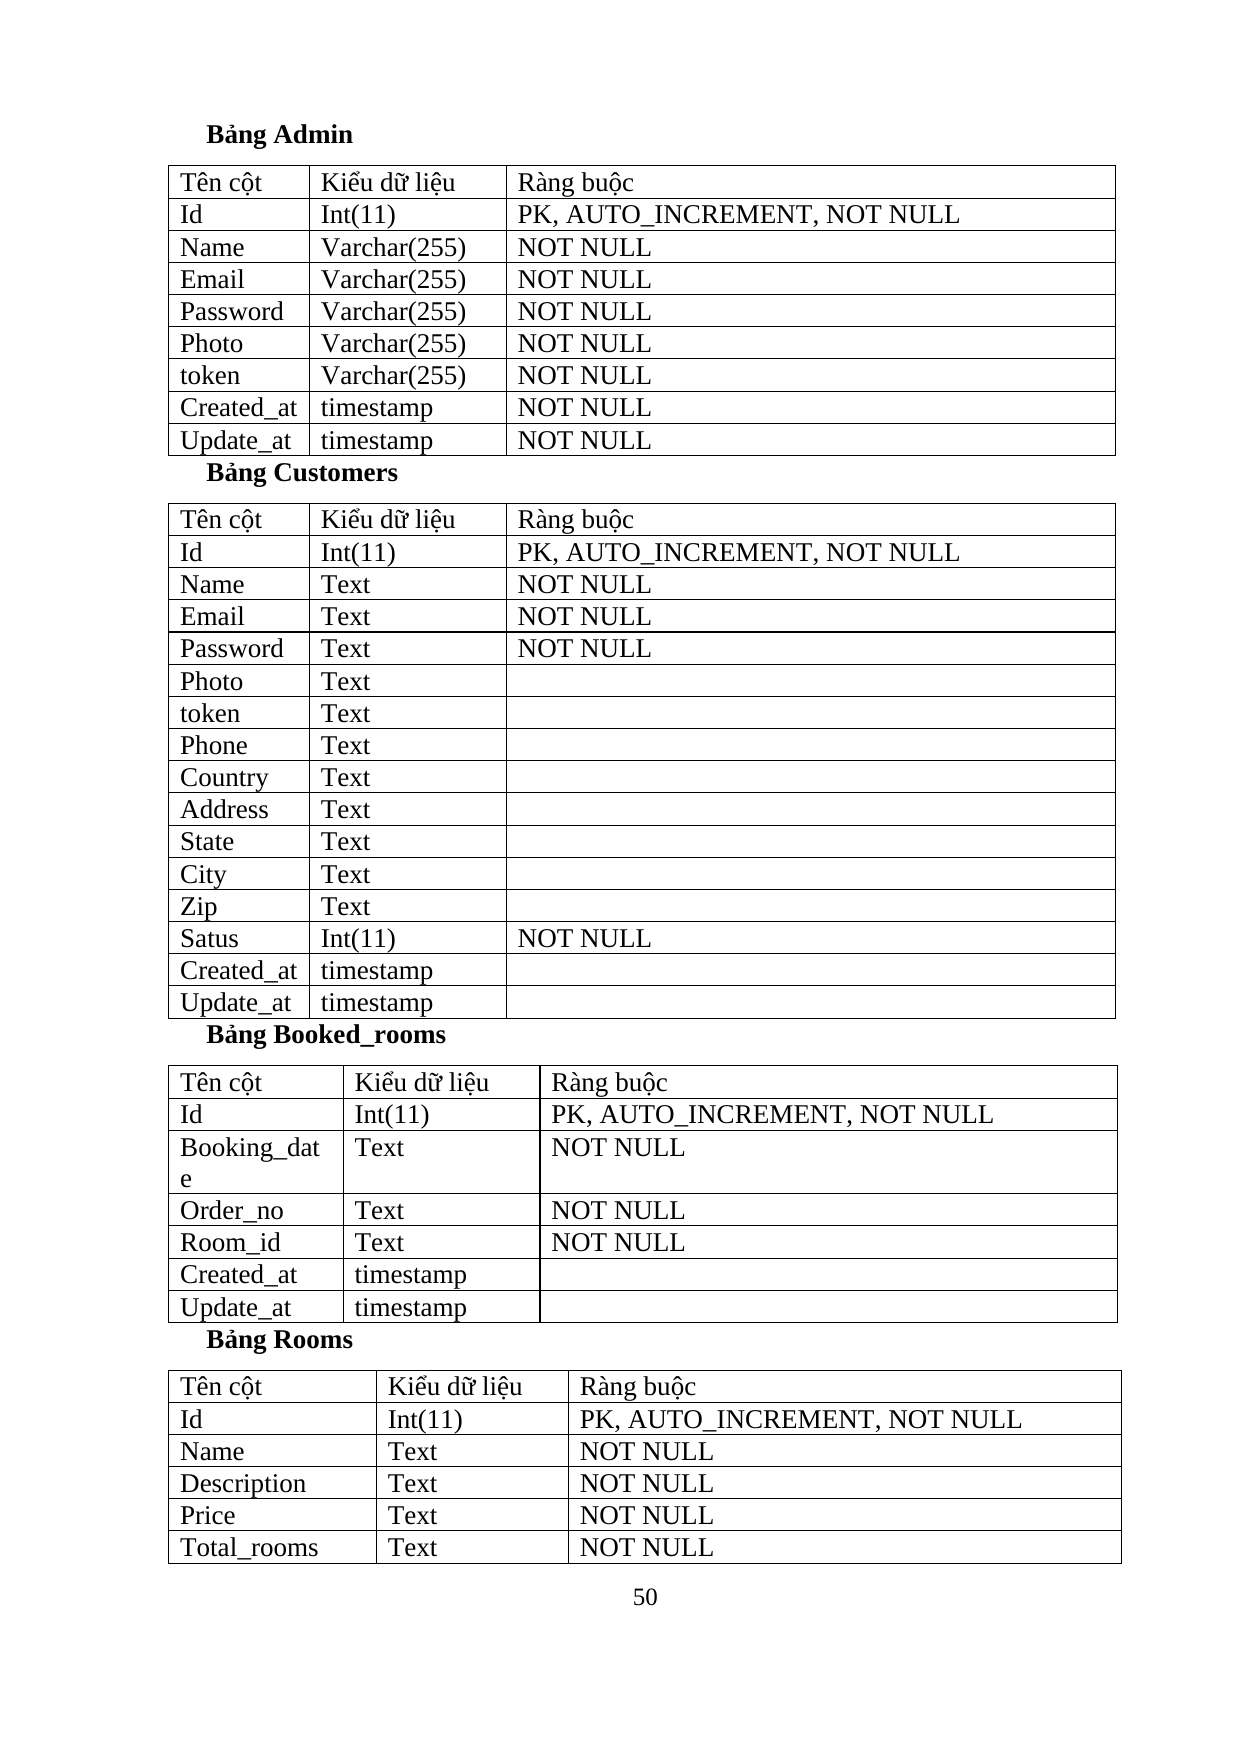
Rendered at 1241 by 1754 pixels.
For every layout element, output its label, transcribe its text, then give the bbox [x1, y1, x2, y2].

table_cell timestamp [310, 392, 506, 423]
table_cell Text [310, 890, 506, 921]
table_cell Photo [169, 327, 309, 358]
table_header Ràng buộc [569, 1371, 1121, 1402]
table_cell NOT NULL [569, 1435, 1121, 1466]
table_header Kiểu dữ liệu [344, 1066, 539, 1097]
table_cell Int(11) [310, 922, 506, 953]
table_cell timestamp [310, 424, 506, 455]
table_cell Created_at [169, 392, 309, 423]
table_cell Int(11) [344, 1099, 539, 1130]
table_cell Update_at [169, 1291, 343, 1322]
table_cell [507, 858, 1115, 889]
table_cell Update_at [169, 424, 309, 455]
table_cell NOT NULL [507, 600, 1115, 631]
table_cell NOT NULL [507, 922, 1115, 953]
table_cell Satus [169, 922, 309, 953]
table_cell Varchar(255) [310, 327, 506, 358]
table_cell Text [310, 858, 506, 889]
table_cell Id [169, 536, 309, 567]
table_cell timestamp [344, 1259, 539, 1289]
table_cell NOT NULL [507, 295, 1115, 326]
table_cell Phone [169, 729, 309, 760]
table_cell [507, 729, 1115, 760]
table_cell Text [344, 1226, 539, 1257]
table_cell Order_no [169, 1194, 343, 1225]
table_cell NOT NULL [507, 568, 1115, 599]
table_header Kiểu dữ liệu [310, 166, 506, 197]
table_cell Text [310, 697, 506, 728]
table_cell Name [169, 1435, 376, 1466]
table_cell Varchar(255) [310, 231, 506, 262]
table_cell [507, 986, 1115, 1018]
table_cell Int(11) [310, 536, 506, 567]
table_cell Created_at [169, 1259, 343, 1289]
table_cell Text [310, 793, 506, 824]
table_cell Varchar(255) [310, 263, 506, 294]
text Bảng Rooms [206, 1323, 1122, 1354]
table_cell [507, 826, 1115, 857]
table_cell Text [310, 600, 506, 631]
table_header Ràng buộc [507, 166, 1115, 197]
table_cell Text [310, 826, 506, 857]
table_header Tên cột [169, 166, 309, 197]
table_cell [507, 793, 1115, 824]
table_header Kiểu dữ liệu [310, 504, 506, 535]
table_cell NOT NULL [569, 1467, 1121, 1498]
table_header Tên cột [169, 1371, 376, 1402]
table_cell timestamp [310, 986, 506, 1018]
table_cell PK, AUTO_INCREMENT, NOT NULL [569, 1403, 1121, 1434]
text Bảng Admin [206, 118, 1122, 150]
table_cell timestamp [310, 954, 506, 985]
table_cell Room_id [169, 1226, 343, 1257]
table_cell [507, 697, 1115, 728]
table_cell [507, 665, 1115, 696]
table_cell timestamp [344, 1291, 539, 1322]
table_cell [507, 890, 1115, 921]
table_cell Text [310, 729, 506, 760]
table_cell [507, 954, 1115, 985]
table_cell Text [310, 665, 506, 696]
table_cell Country [169, 761, 309, 792]
table_header Kiểu dữ liệu [377, 1371, 568, 1402]
table_cell NOT NULL [507, 231, 1115, 262]
text Bảng Customers [206, 456, 1122, 487]
table_header Ràng buộc [541, 1066, 1117, 1097]
table_cell Created_at [169, 954, 309, 985]
table_cell Text [344, 1194, 539, 1225]
table_cell Description [169, 1467, 376, 1498]
table_cell Password [169, 295, 309, 326]
table_cell Text [310, 568, 506, 599]
table_cell Id [169, 1099, 343, 1130]
table_cell NOT NULL [569, 1531, 1121, 1563]
table_cell [541, 1259, 1117, 1289]
table_cell Text [310, 633, 506, 663]
table_cell Text [377, 1499, 568, 1530]
table_header Tên cột [169, 1066, 343, 1097]
table_cell Total_rooms [169, 1531, 376, 1563]
table_cell Text [377, 1467, 568, 1498]
table_cell Zip [169, 890, 309, 921]
table_cell NOT NULL [541, 1226, 1117, 1257]
table_header Tên cột [169, 504, 309, 535]
table_cell Address [169, 793, 309, 824]
table_cell NOT NULL [507, 327, 1115, 358]
table_cell Update_at [169, 986, 309, 1018]
table_cell Varchar(255) [310, 359, 506, 391]
table_cell Email [169, 263, 309, 294]
table_cell Email [169, 600, 309, 631]
table_cell NOT NULL [507, 263, 1115, 294]
table_cell Text [344, 1131, 539, 1193]
table_cell NOT NULL [569, 1499, 1121, 1530]
table_cell NOT NULL [541, 1194, 1117, 1225]
table_cell PK, AUTO_INCREMENT, NOT NULL [507, 199, 1115, 229]
table_cell Text [377, 1435, 568, 1466]
table_cell Name [169, 231, 309, 262]
table_cell NOT NULL [507, 633, 1115, 663]
table_cell NOT NULL [507, 392, 1115, 423]
table_cell Int(11) [377, 1403, 568, 1434]
table_cell Price [169, 1499, 376, 1530]
table_cell PK, AUTO_INCREMENT, NOT NULL [541, 1099, 1117, 1130]
table_cell token [169, 697, 309, 728]
table_cell Int(11) [310, 199, 506, 229]
table_cell State [169, 826, 309, 857]
table_cell [507, 761, 1115, 792]
table_cell NOT NULL [507, 424, 1115, 455]
table_cell NOT NULL [507, 359, 1115, 391]
text Bảng Booked_rooms [206, 1019, 1122, 1050]
table_cell City [169, 858, 309, 889]
table_cell NOT NULL [541, 1131, 1117, 1193]
table_cell Id [169, 199, 309, 229]
table_cell Text [310, 761, 506, 792]
table_cell PK, AUTO_INCREMENT, NOT NULL [507, 536, 1115, 567]
table_cell Name [169, 568, 309, 599]
table_cell token [169, 359, 309, 391]
table_cell Photo [169, 665, 309, 696]
table_cell [541, 1291, 1117, 1322]
table_cell Password [169, 633, 309, 663]
table_cell Varchar(255) [310, 295, 506, 326]
table_header Ràng buộc [507, 504, 1115, 535]
table_cell Id [169, 1403, 376, 1434]
table_cell Text [377, 1531, 568, 1563]
table_cell Booking_date [169, 1131, 343, 1193]
